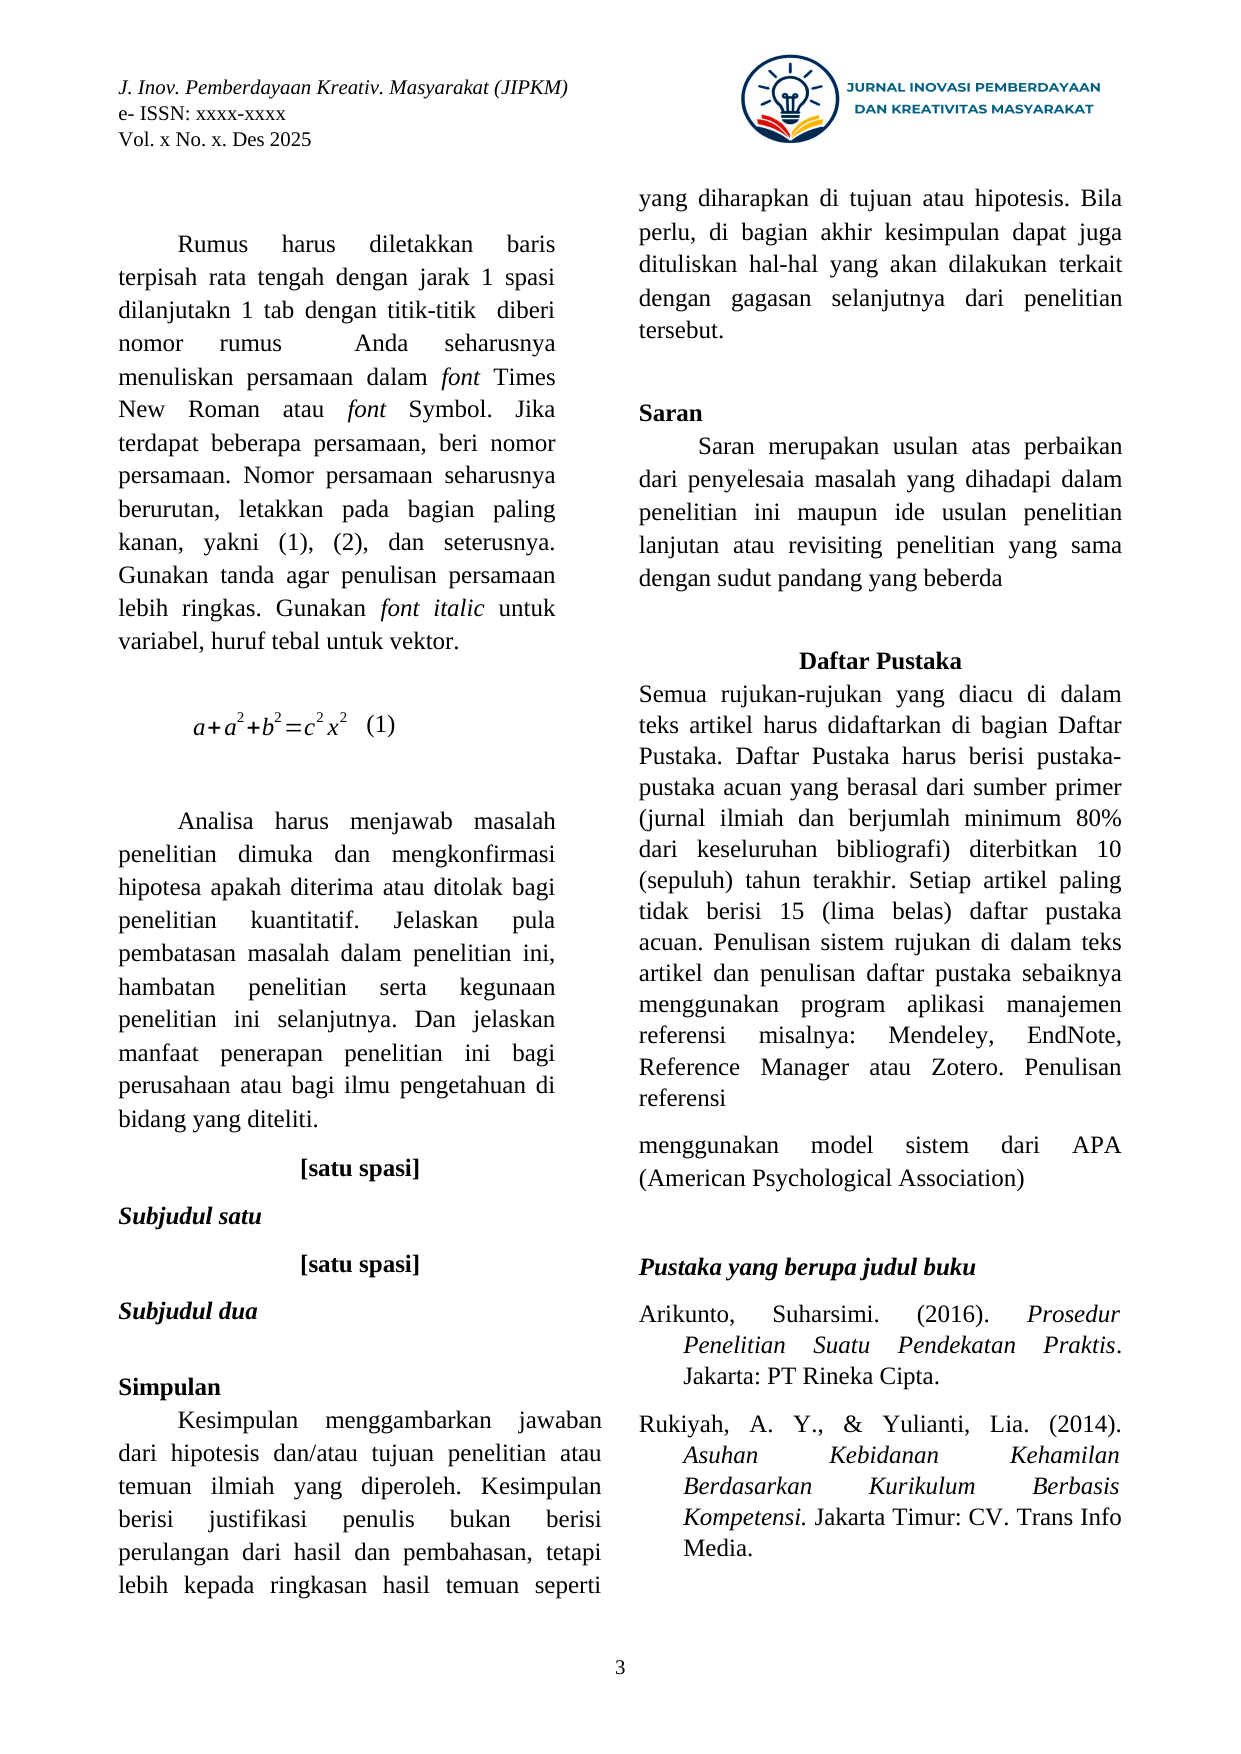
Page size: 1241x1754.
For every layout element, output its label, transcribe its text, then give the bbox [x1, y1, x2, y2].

text [satu spasi] [118, 1153, 602, 1182]
text Simpulan [118, 1372, 601, 1401]
text Subjudul dua [118, 1296, 602, 1325]
text Kesimpulan menggambarkan jawaban dari hipotesis dan/atau tujuan penelitian atau temuan ilmiah yang diperoleh. Kesimpulan berisi justifikasi penulis bukan berisi perulangan dari hasil dan pembahasan, tetapi lebih kepada ringkasan hasil temuan seperti yang diharapkan di tujuan atau hipotesis. Bila perlu, di bagian akhir kesimpulan dapat juga dituliskan hal-hal yang akan dilakukan terkait dengan gagasan selanjutnya dari penelitian tersebut. [639, 183, 1123, 344]
text Semua rujukan-rujukan yang diacu di dalam teks artikel harus didaftarkan di bagian Daftar Pustaka. Daftar Pustaka harus berisi pustaka-pustaka acuan yang berasal dari sumber primer (jurnal ilmiah dan berjumlah minimum 80% dari keseluruhan bibliografi) diterbitkan 10 (sepuluh) tahun terakhir. Setiap artikel paling tidak berisi 15 (lima belas) daftar pustaka acuan. Penulisan sistem rujukan di dalam teks artikel dan penulisan daftar pustaka sebaiknya menggunakan program aplikasi manajemen referensi misalnya: Mendeley, EndNote, Reference Manager atau Zotero. Penulisan referensi [639, 679, 1122, 1111]
text [satu spasi] [118, 1249, 602, 1277]
text Saran merupakan usulan atas perbaikan dari penyelesaia masalah yang dihadapi dalam penelitian ini maupun ide usulan penelitian lanjutan atau revisiting penelitian yang sama dengan sudut pandang yang beberda [639, 431, 1123, 592]
text Arikunto, Suharsimi. (2016). Prosedur Penelitian Suatu Pendekatan Praktis. Jakarta: PT Rineka Cipta. [639, 1299, 1122, 1390]
text Kesimpulan menggambarkan jawaban dari hipotesis dan/atau tujuan penelitian atau temuan ilmiah yang diperoleh. Kesimpulan berisi justifikasi penulis bukan berisi perulangan dari hasil dan pembahasan, tetapi lebih kepada ringkasan hasil temuan seperti yang diharapkan di tujuan atau hipotesis. Bila perlu, di bagian akhir kesimpulan dapat juga dituliskan hal-hal yang akan dilakukan terkait dengan gagasan selanjutnya dari penelitian tersebut. [118, 1405, 602, 1599]
text Saran [639, 398, 1123, 427]
text Analisa harus menjawab masalah penelitian dimuka dan mengkonfirmasi hipotesa apakah diterima atau ditolak bagi penelitian kuantitatif. Jelaskan pula pembatasan masalah dalam penelitian ini, hambatan penelitian serta kegunaan penelitian ini selanjutnya. Dan jelaskan manfaat penerapan penelitian ini bagi perusahaan atau bagi ilmu pengetahuan di bidang yang diteliti. [118, 806, 556, 1132]
text Rukiyah, A. Y., & Yulianti, Lia. (2014). Asuhan Kebidanan Kehamilan Berdasarkan Kurikulum Berbasis Kompetensi. Jakarta Timur: CV. Trans Info Media. [639, 1409, 1122, 1562]
picture [739, 54, 1104, 146]
text Daftar Pustaka [639, 646, 1122, 675]
text Rumus harus diletakkan baris terpisah rata tengah dengan jarak 1 spasi dilanjutakn 1 tab dengan titik-titik diberi nomor rumus Anda seharusnya menuliskan persamaan dalam font Times New Roman atau font Symbol. Jika terdapat beberapa persamaan, beri nomor persamaan. Nomor persamaan seharusnya berurutan, letakkan pada bagian paling kanan, yakni (1), (2), dan seterusnya. Gunakan tanda agar penulisan persamaan lebih ringkas. Gunakan font italic untuk variabel, huruf tebal untuk vektor. [118, 229, 556, 654]
text menggunakan model sistem dari APA (American Psychological Association) [639, 1130, 1122, 1192]
text Subjudul satu [118, 1201, 602, 1230]
text (1) [118, 708, 556, 739]
text Pustaka yang berupa judul buku [639, 1252, 1122, 1280]
